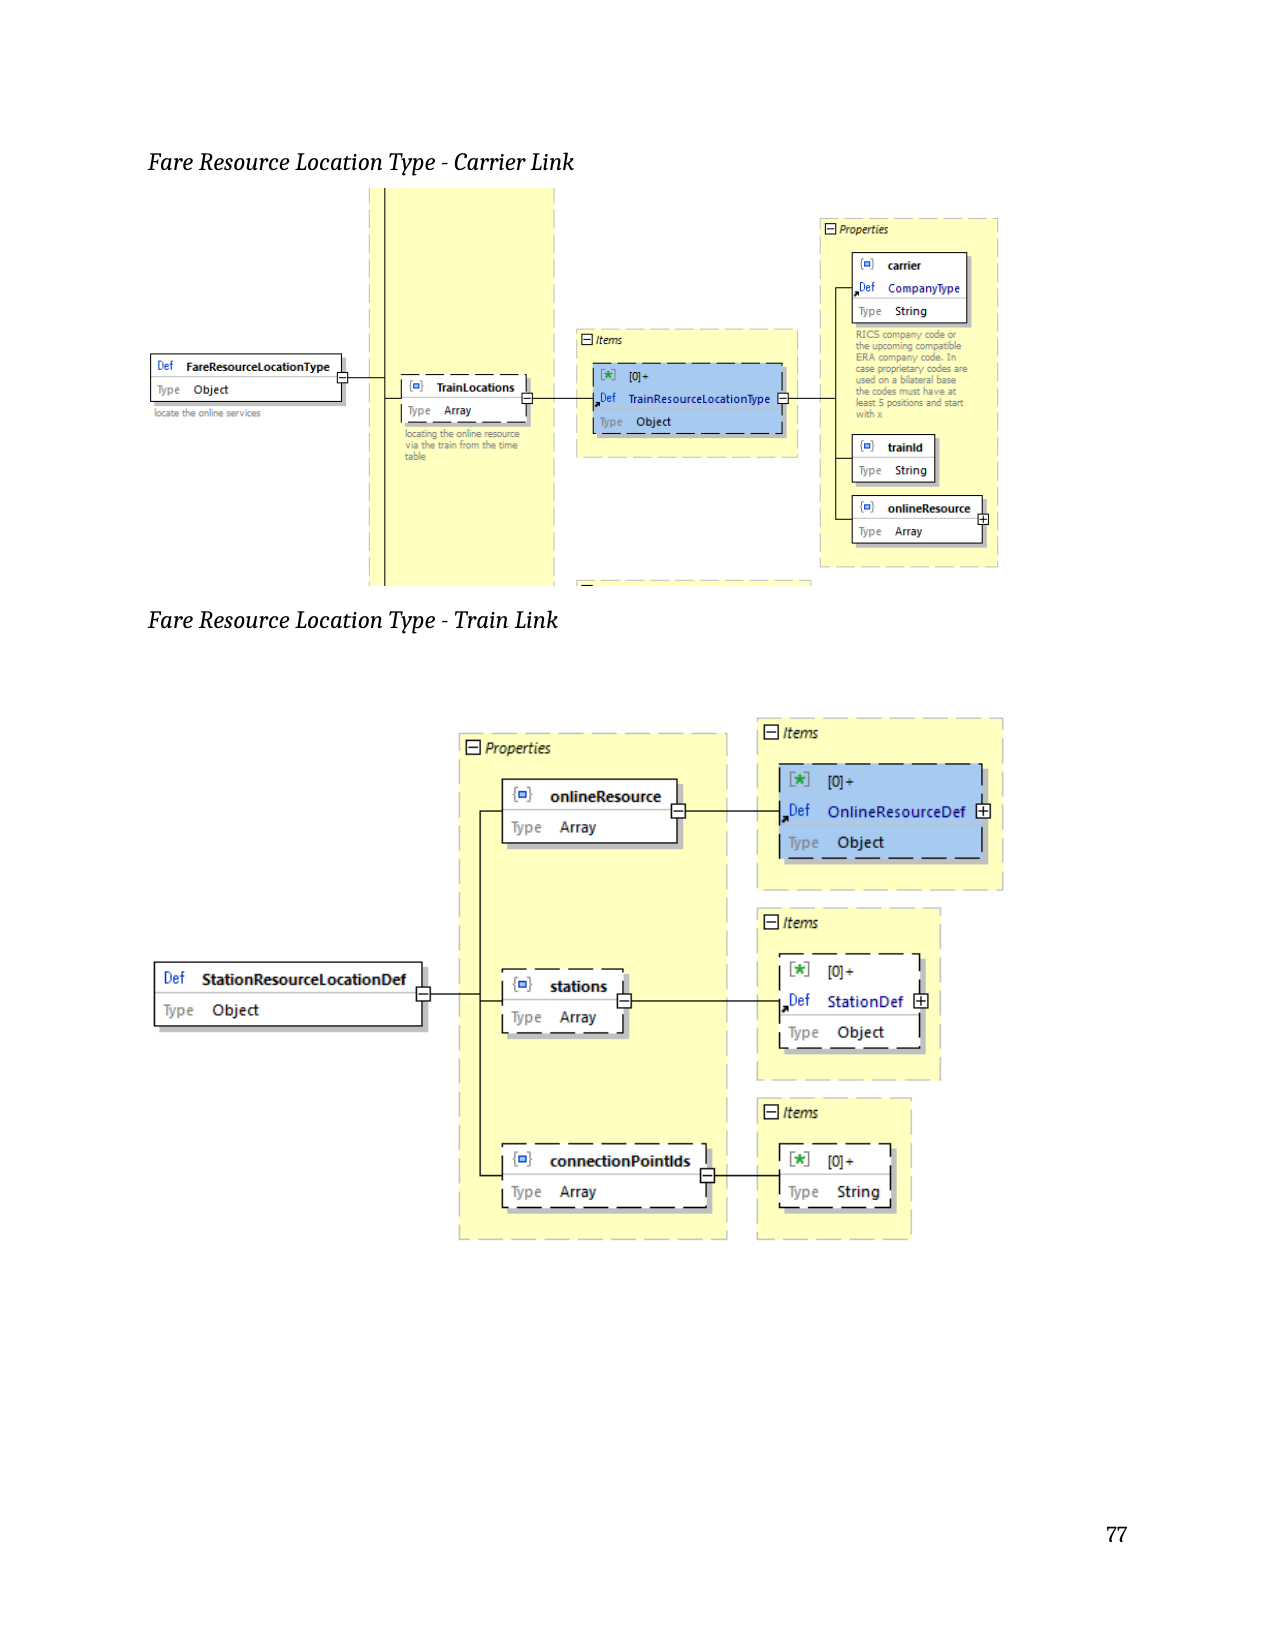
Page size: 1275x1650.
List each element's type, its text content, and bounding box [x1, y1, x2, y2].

text Fare Resource Location Type - Carrier Link [148, 148, 1127, 176]
picture [147, 647, 1023, 1286]
picture [147, 188, 1023, 586]
text Fare Resource Location Type - Train Link [148, 606, 1127, 635]
